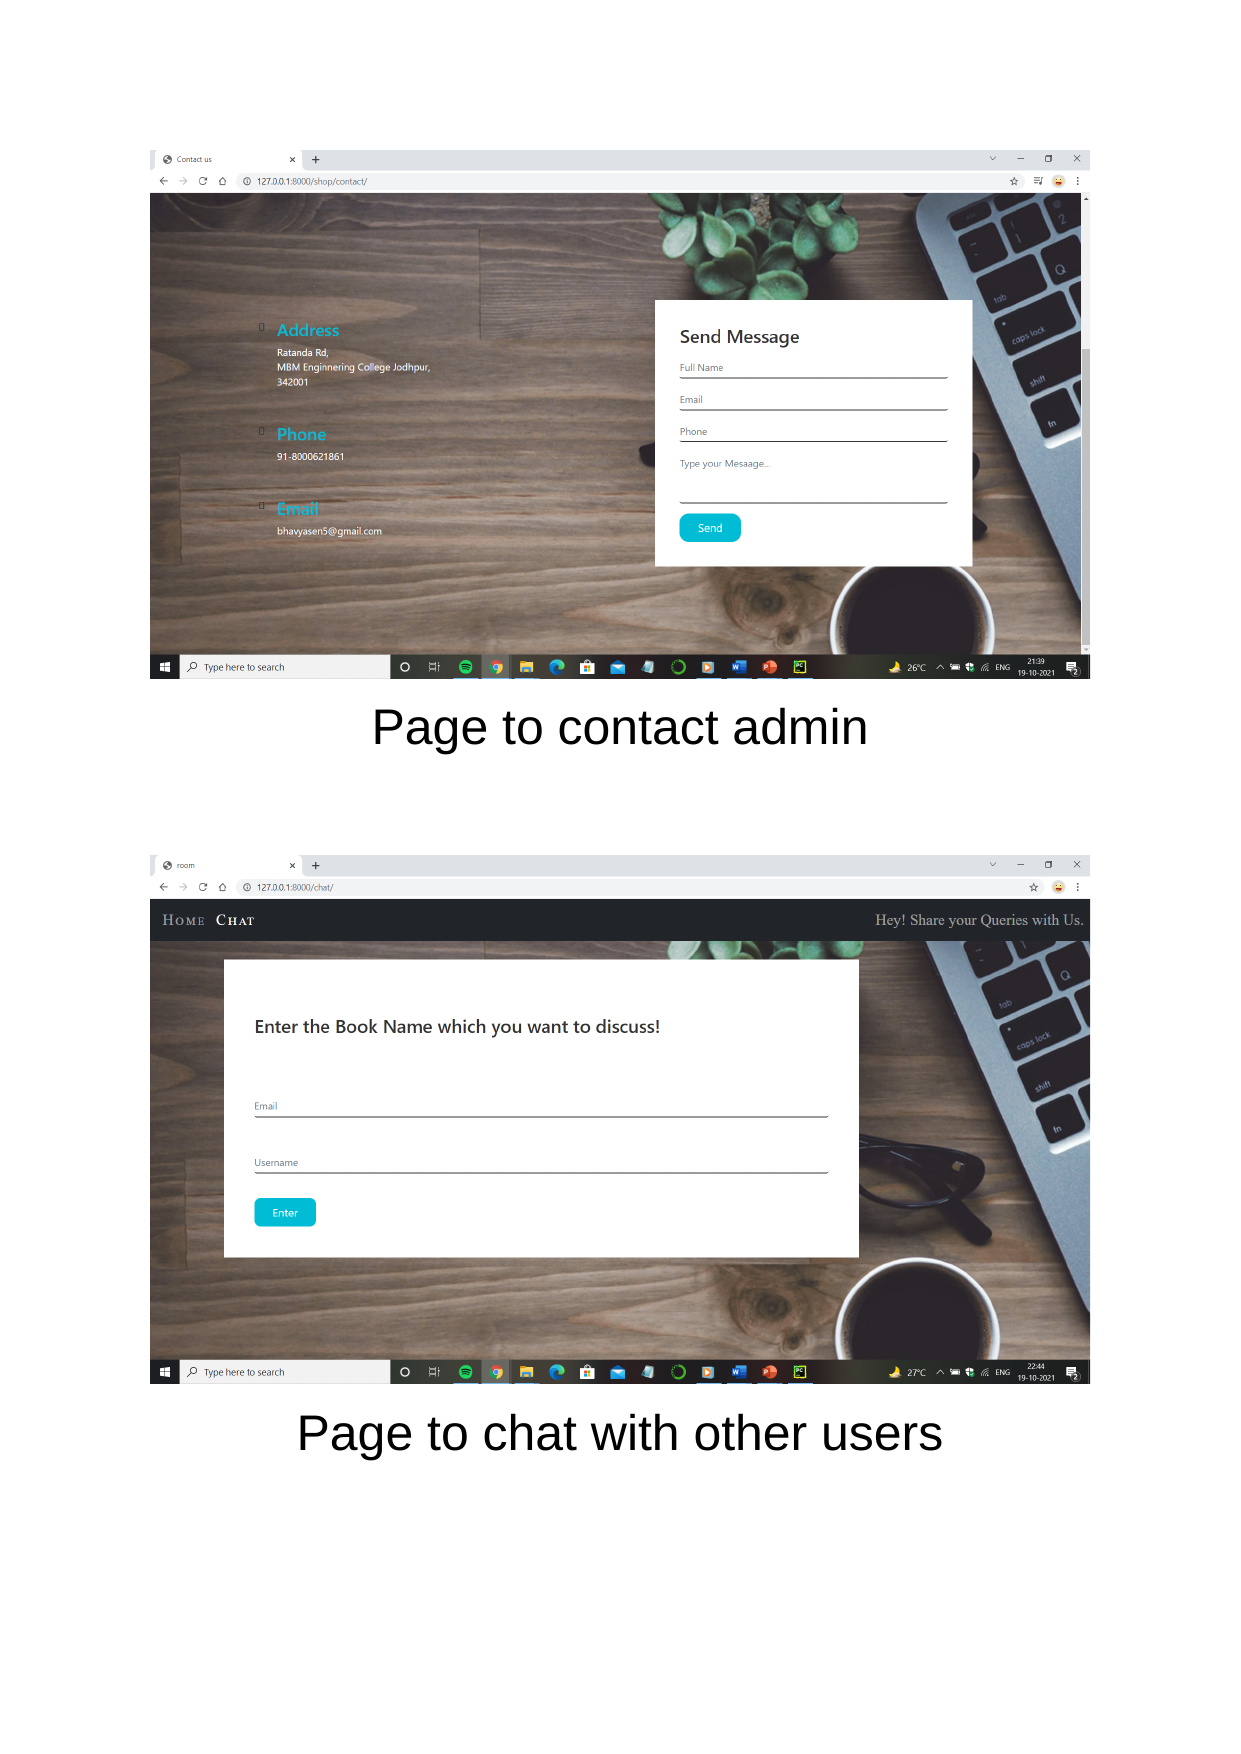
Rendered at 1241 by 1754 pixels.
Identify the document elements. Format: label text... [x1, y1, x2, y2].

picture [150, 150, 1091, 679]
picture [150, 855, 1091, 1384]
text Page to contact admin [150, 698, 1090, 755]
text Page to chat with other users [150, 1403, 1090, 1460]
